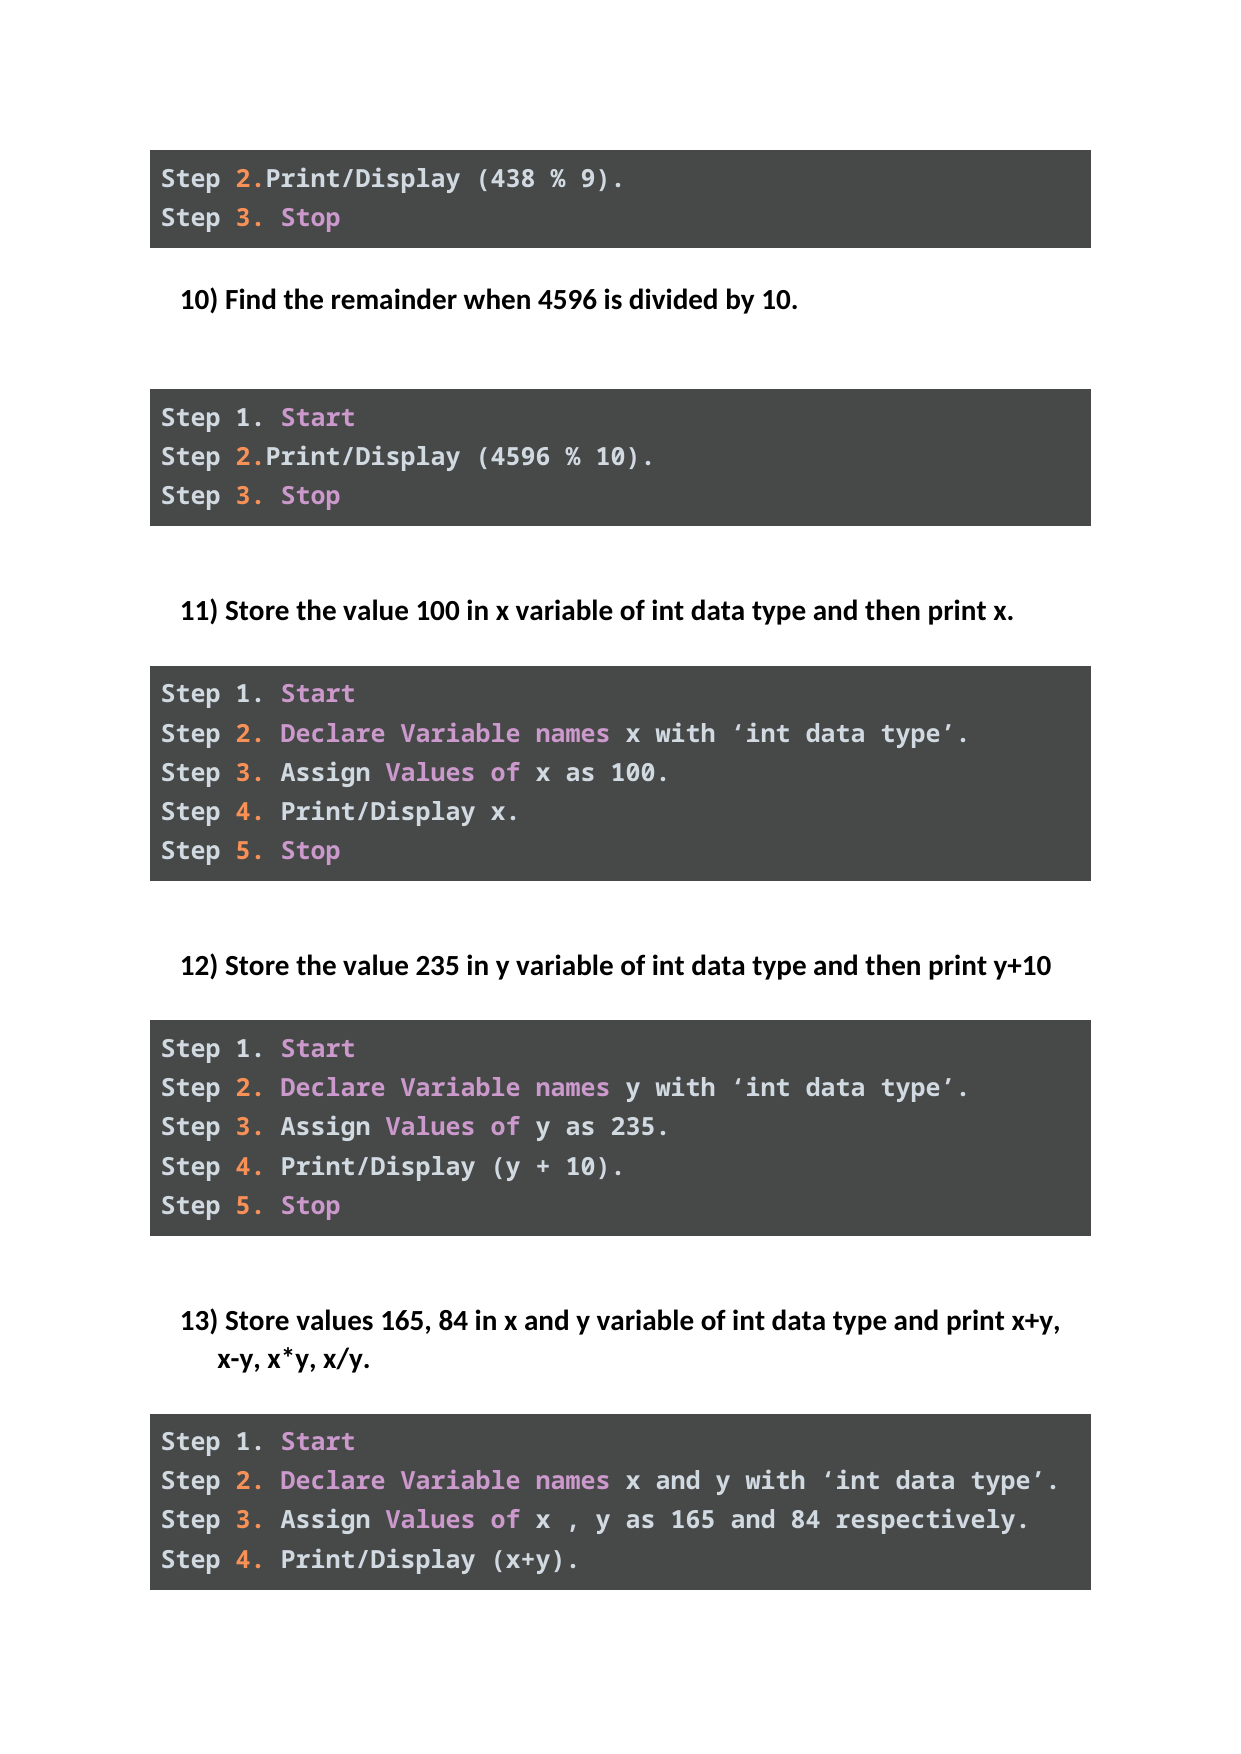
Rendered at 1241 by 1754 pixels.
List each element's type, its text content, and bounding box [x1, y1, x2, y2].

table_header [150, 1414, 1091, 1590]
list Find the remainder when 4596 is divided by 10. [179, 281, 1090, 316]
list Store the value 100 in x variable of int data type and then print x. [179, 592, 1090, 628]
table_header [150, 150, 1091, 248]
list Store the value 235 in y variable of int data type and then print y+10 [179, 947, 1090, 982]
table_header Step 1. Start Step 2. Declare Variable names x with ‘int data type’. Step 3. Assign Values of x as 100. Step 4. Print/Display x. Step 5. Stop [150, 666, 1091, 881]
table_header Step 1. Start Step 2.Print/Display (4596 % 10). Step 3. Stop [150, 389, 1091, 526]
table_header Step 1. Start Step 2. Declare Variable names y with ‘int data type’. Step 3. Assign Values of y as 235. Step 4. Print/Display (y + 10). Step 5. Stop [150, 1020, 1091, 1236]
list Store values 165, 84 in x and y variable of int data type and print x+y, x-y, x*y, x/y. [179, 1302, 1090, 1376]
